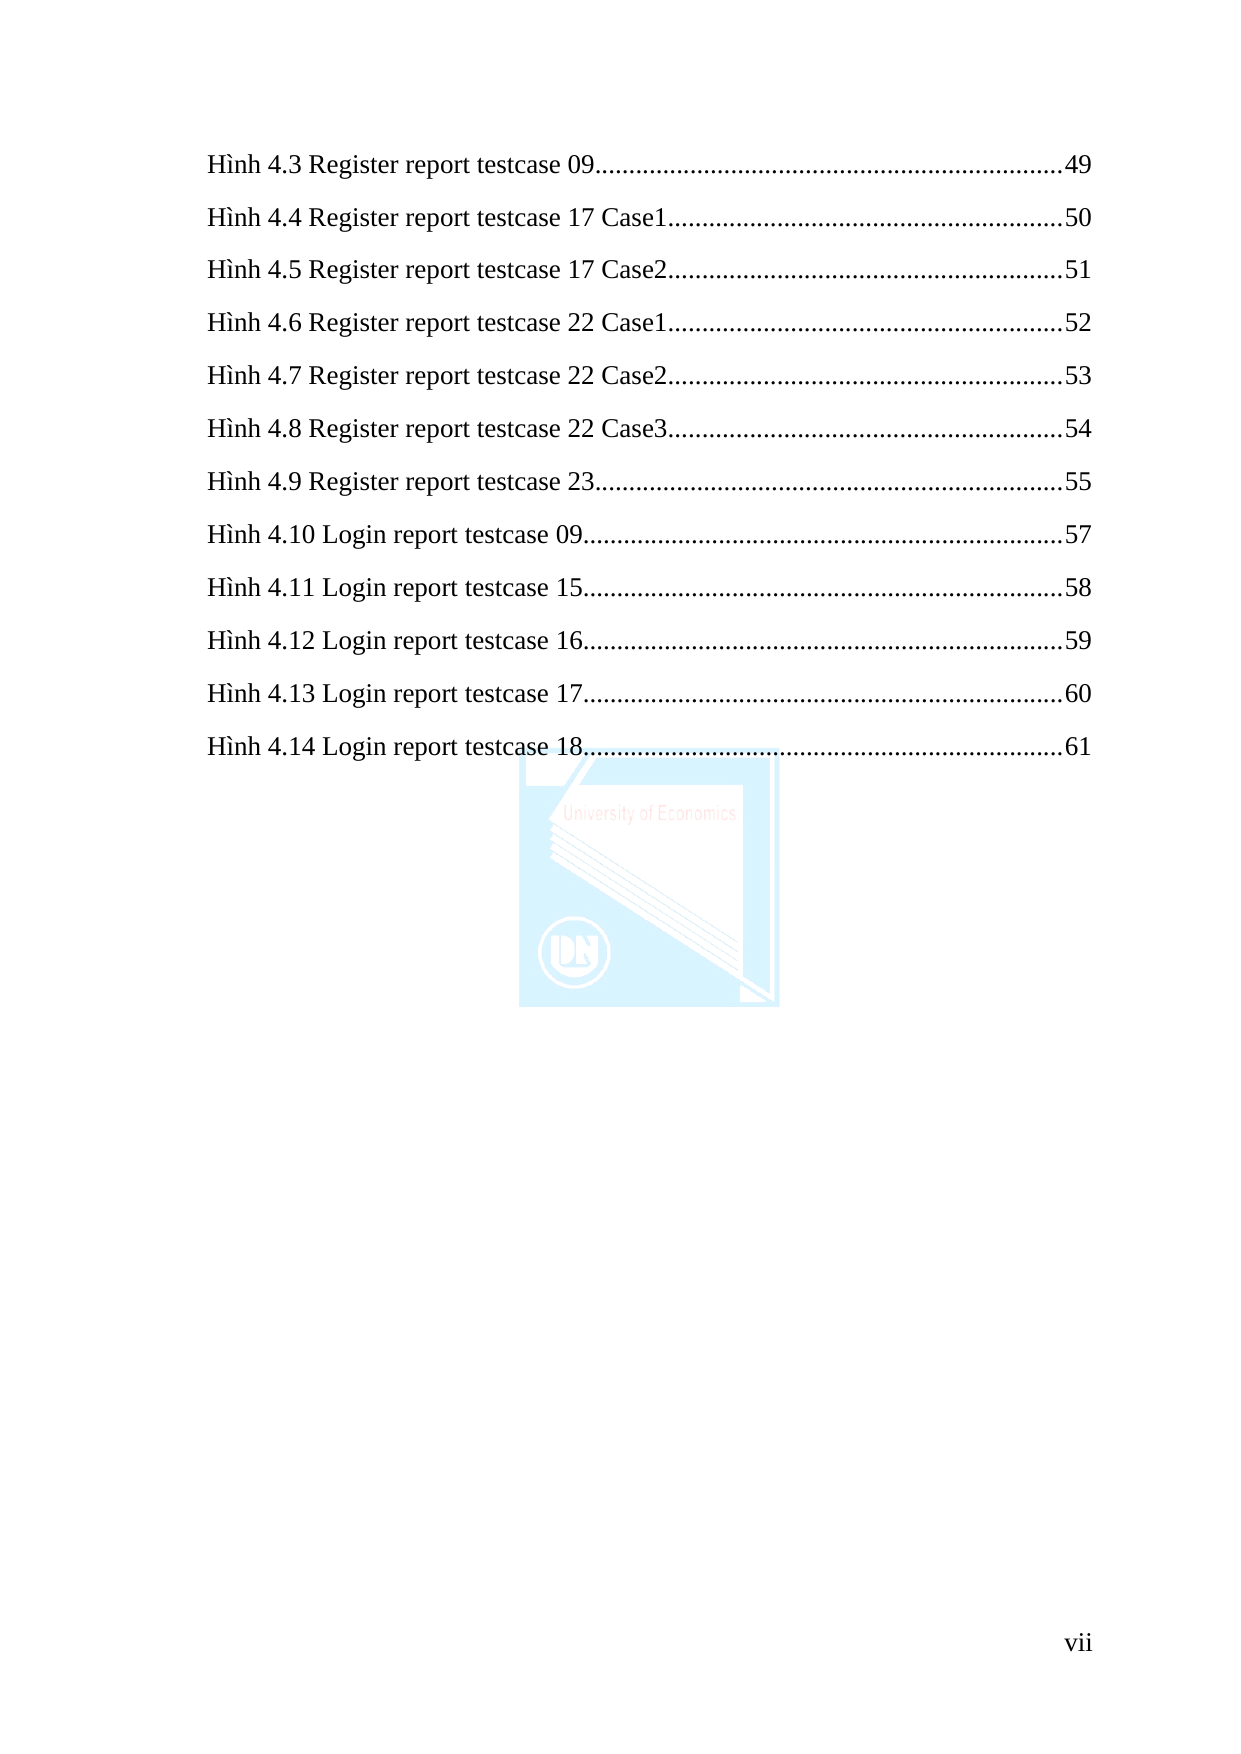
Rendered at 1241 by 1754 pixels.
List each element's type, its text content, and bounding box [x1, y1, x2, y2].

text Hình 4.10 Login report testcase 09 57 [207, 518, 1092, 549]
text Hình 4.8 Register report testcase 22 Case3 54 [207, 412, 1092, 443]
text Hình 4.12 Login report testcase 16 59 [207, 624, 1092, 655]
text Hình 4.5 Register report testcase 17 Case2 51 [207, 253, 1092, 285]
text Hình 4.11 Login report testcase 15 58 [207, 571, 1092, 602]
text Hình 4.6 Register report testcase 22 Case1 52 [207, 306, 1092, 338]
text Hình 4.4 Register report testcase 17 Case1 50 [207, 201, 1092, 232]
text Hình 4.13 Login report testcase 17 60 [207, 677, 1092, 708]
text Hình 4.14 Login report testcase 18 61 [207, 730, 1092, 761]
text Hình 4.9 Register report testcase 23 55 [207, 465, 1092, 496]
text Hình 4.7 Register report testcase 22 Case2 53 [207, 359, 1092, 391]
text Hình 4.3 Register report testcase 09 49 [207, 148, 1092, 179]
